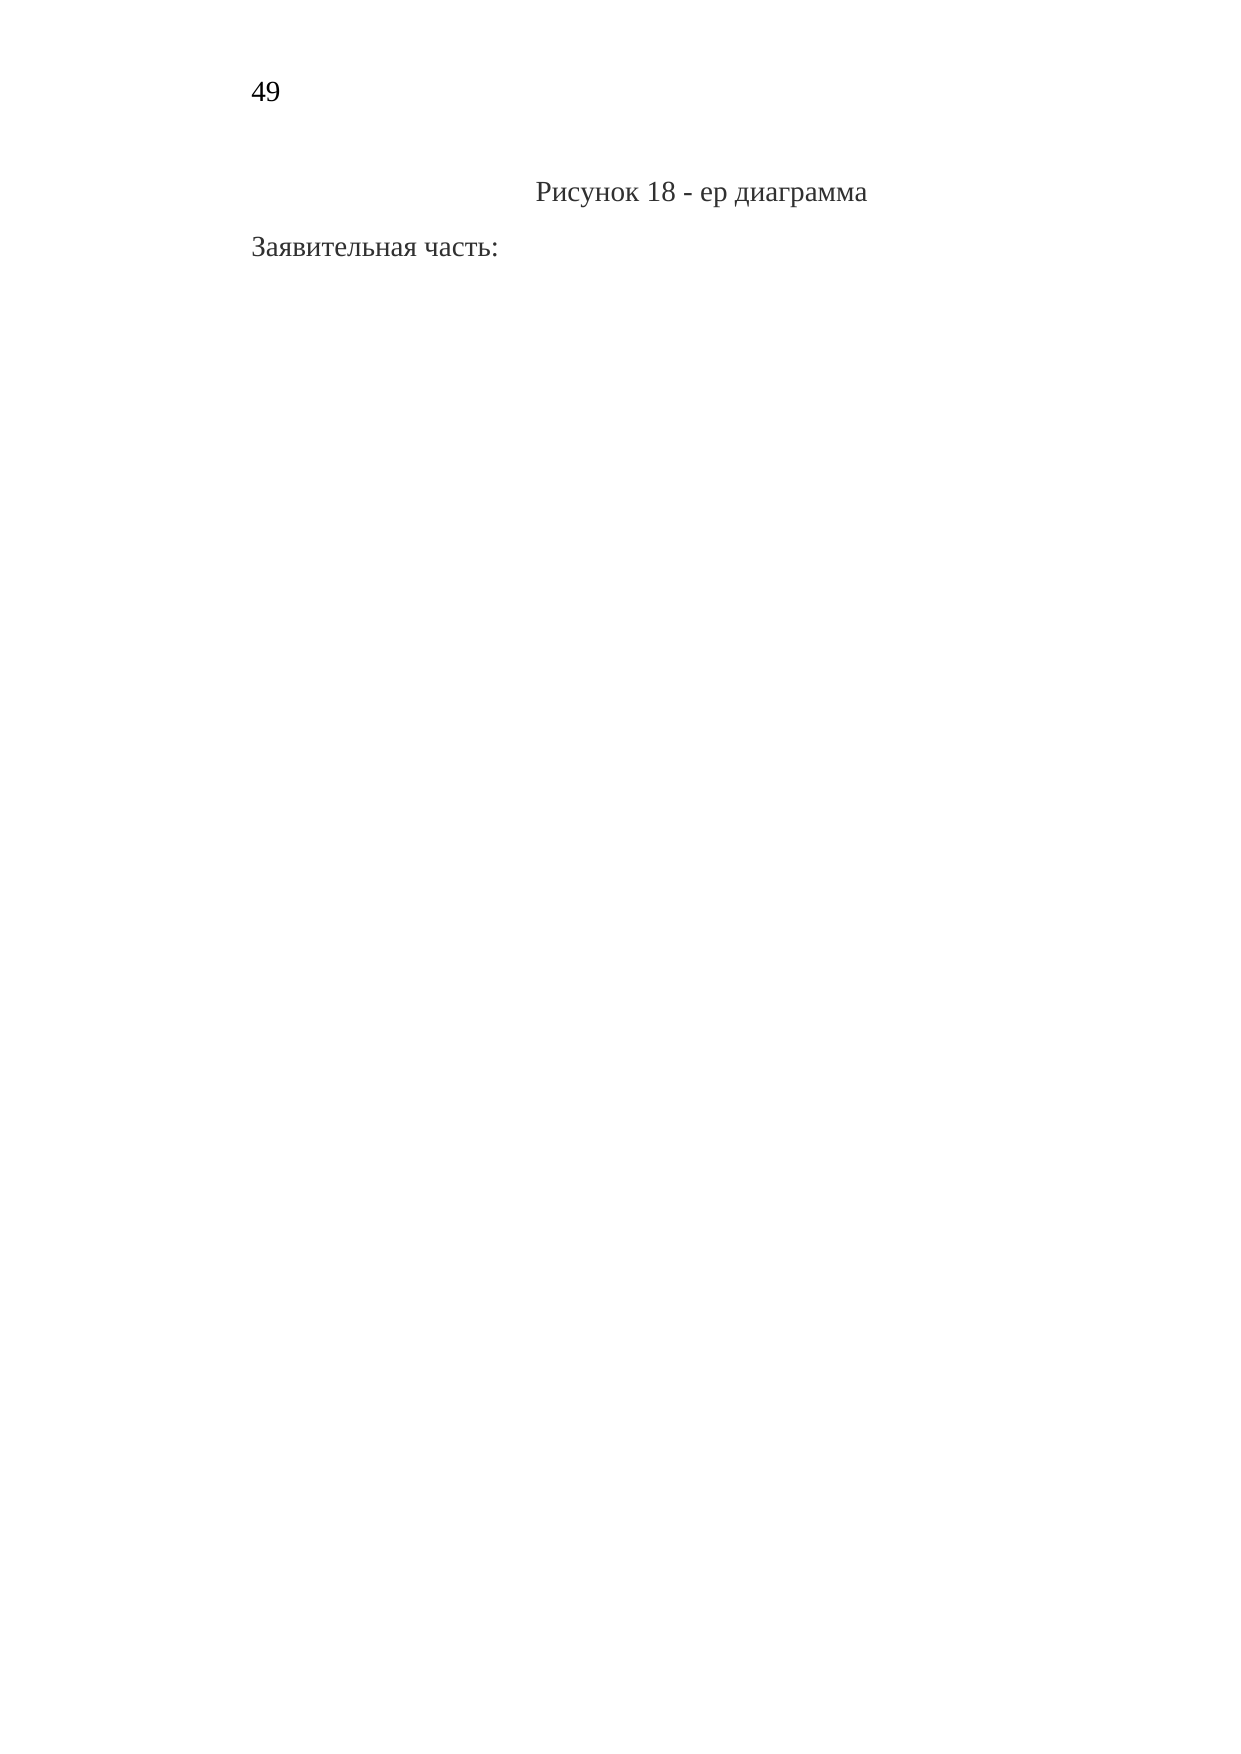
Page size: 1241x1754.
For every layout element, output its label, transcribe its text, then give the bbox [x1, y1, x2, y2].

text Рисунок 18 - ер диаграмма [177, 174, 1152, 208]
text Заявительная часть: [177, 229, 1152, 262]
